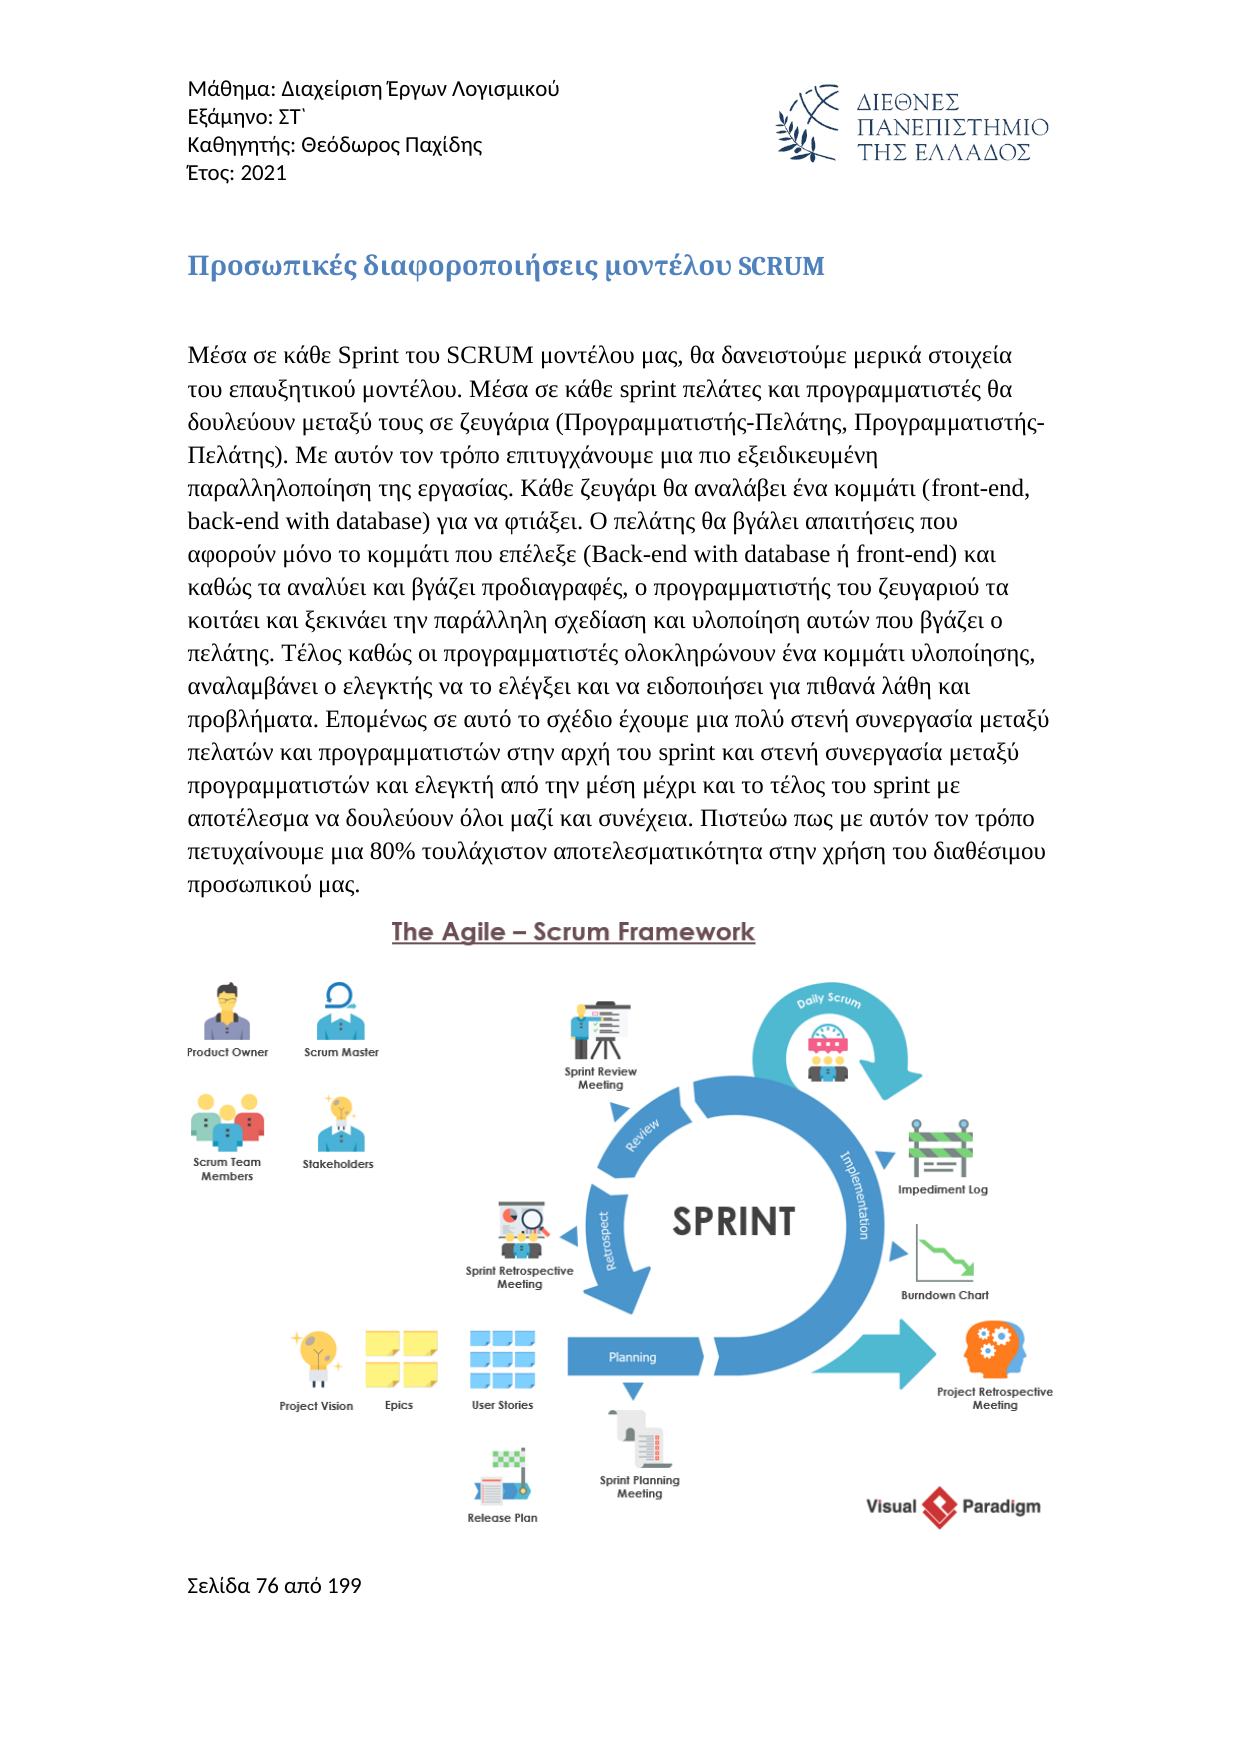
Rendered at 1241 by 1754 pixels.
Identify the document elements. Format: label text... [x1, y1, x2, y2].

picture [752, 73, 1073, 174]
text Μέσα σε κάθε Sprint του SCRUM μοντέλου μας, θα δανειστούμε μερικά στοιχεία του επαυξητικού μοντέλου. Μέσα σε κάθε sprint πελάτες και προγραμματιστές θα δουλεύουν μεταξύ τους σε ζευγάρια (Προγραμματιστής-Πελάτης, Προγραμματιστής-Πελάτης). Με αυτόν τον τρόπο επιτυγχάνουμε μια πιο εξειδικευμένη παραλληλοποίηση της εργασίας. Κάθε ζευγάρι θα αναλάβει ένα κομμάτι (front-end, back-end with database) για να φτιάξει. Ο πελάτης θα βγάλει απαιτήσεις που αφορούν μόνο το κομμάτι που επέλεξε (Back-end with database ή front-end) και καθώς τα αναλύει και βγάζει προδιαγραφές, ο προγραμματιστής του ζευγαριού τα κοιτάει και ξεκινάει την παράλληλη σχεδίαση και υλοποίηση αυτών που βγάζει ο πελάτης. Τέλος καθώς οι προγραμματιστές ολοκληρώνουν ένα κομμάτι υλοποίησης, αναλαμβάνει ο ελεγκτής να το ελέγξει και να ειδοποιήσει για πιθανά λάθη και προβλήματα. Επομένως σε αυτό το σχέδιο έχουμε μια πολύ στενή συνεργασία μεταξύ πελατών και προγραμματιστών στην αρχή του sprint και στενή συνεργασία μεταξύ προγραμματιστών και ελεγκτή από την μέση μέχρι και το τέλος του sprint με αποτέλεσμα να δουλεύουν όλοι μαζί και συνέχεια. Πιστεύω πως με αυτόν τον τρόπο πετυχαίνουμε μια 80% τουλάχιστον αποτελεσματικότητα στην χρήση του διαθέσιμου προσωπικού μας. [187, 341, 1053, 898]
picture [187, 922, 1053, 1530]
subtitle Προσωπικές διαφοροποιήσεις μοντέλου SCRUM [187, 251, 1053, 282]
